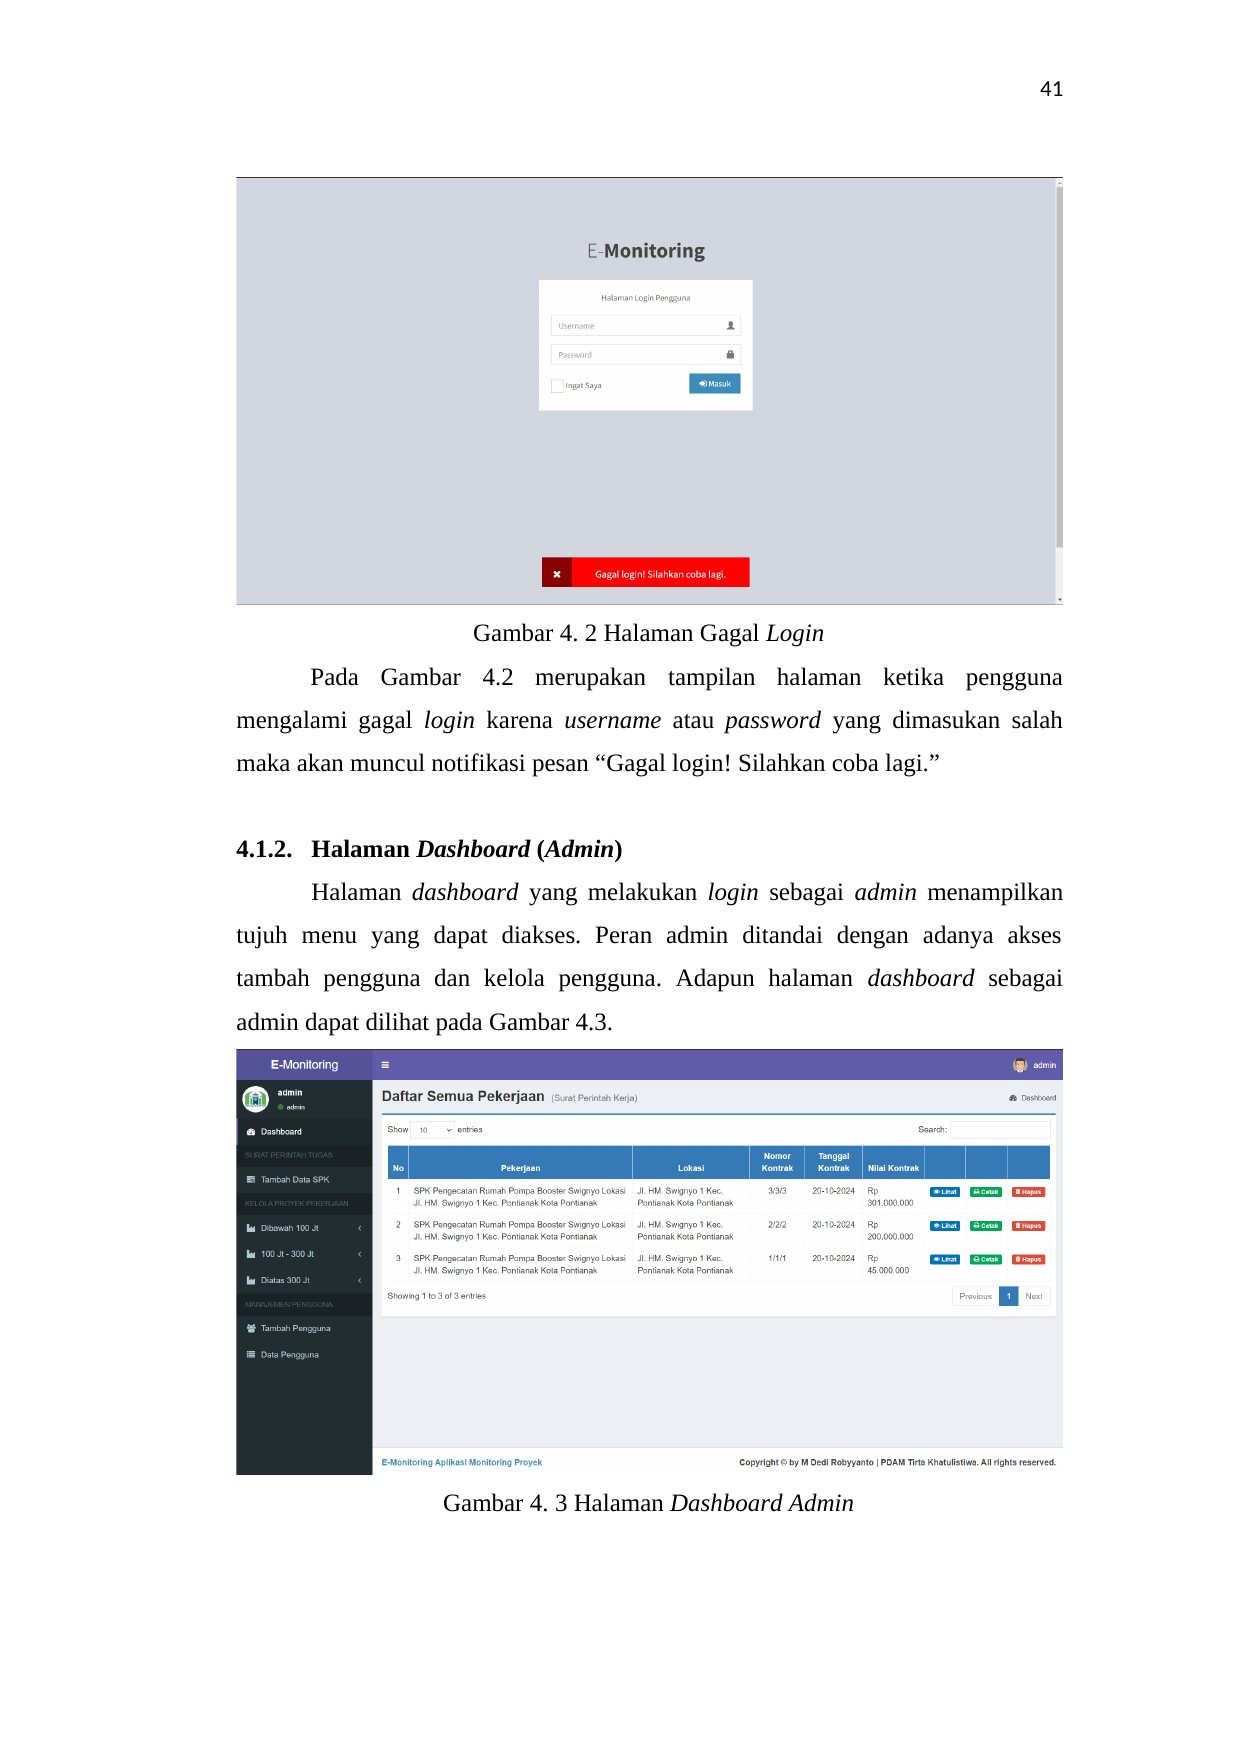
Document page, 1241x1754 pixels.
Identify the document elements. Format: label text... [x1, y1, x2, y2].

text Gambar 4. 3 Halaman Dashboard Admin [236, 1488, 1063, 1517]
picture [236, 177, 1063, 605]
text Pada Gambar 4.2 merupakan tampilan halaman ketika pengguna mengalami gagal login karena username atau password yang dimasukan salah maka akan muncul notifikasi pesan “Gagal login! Silahkan coba lagi.” [236, 662, 1063, 777]
text Gambar 4. 2 Halaman Gagal Login [236, 618, 1063, 647]
list Halaman Dashboard (Admin) [236, 834, 1063, 863]
text Halaman dashboard yang melakukan login sebagai admin menampilkan tujuh menu yang dapat diakses. Peran admin ditandai dengan adanya akses tambah pengguna dan kelola pengguna. Adapun halaman dashboard sebagai admin dapat dilihat pada Gambar 4.3. [236, 877, 1063, 1035]
picture [236, 1049, 1063, 1475]
